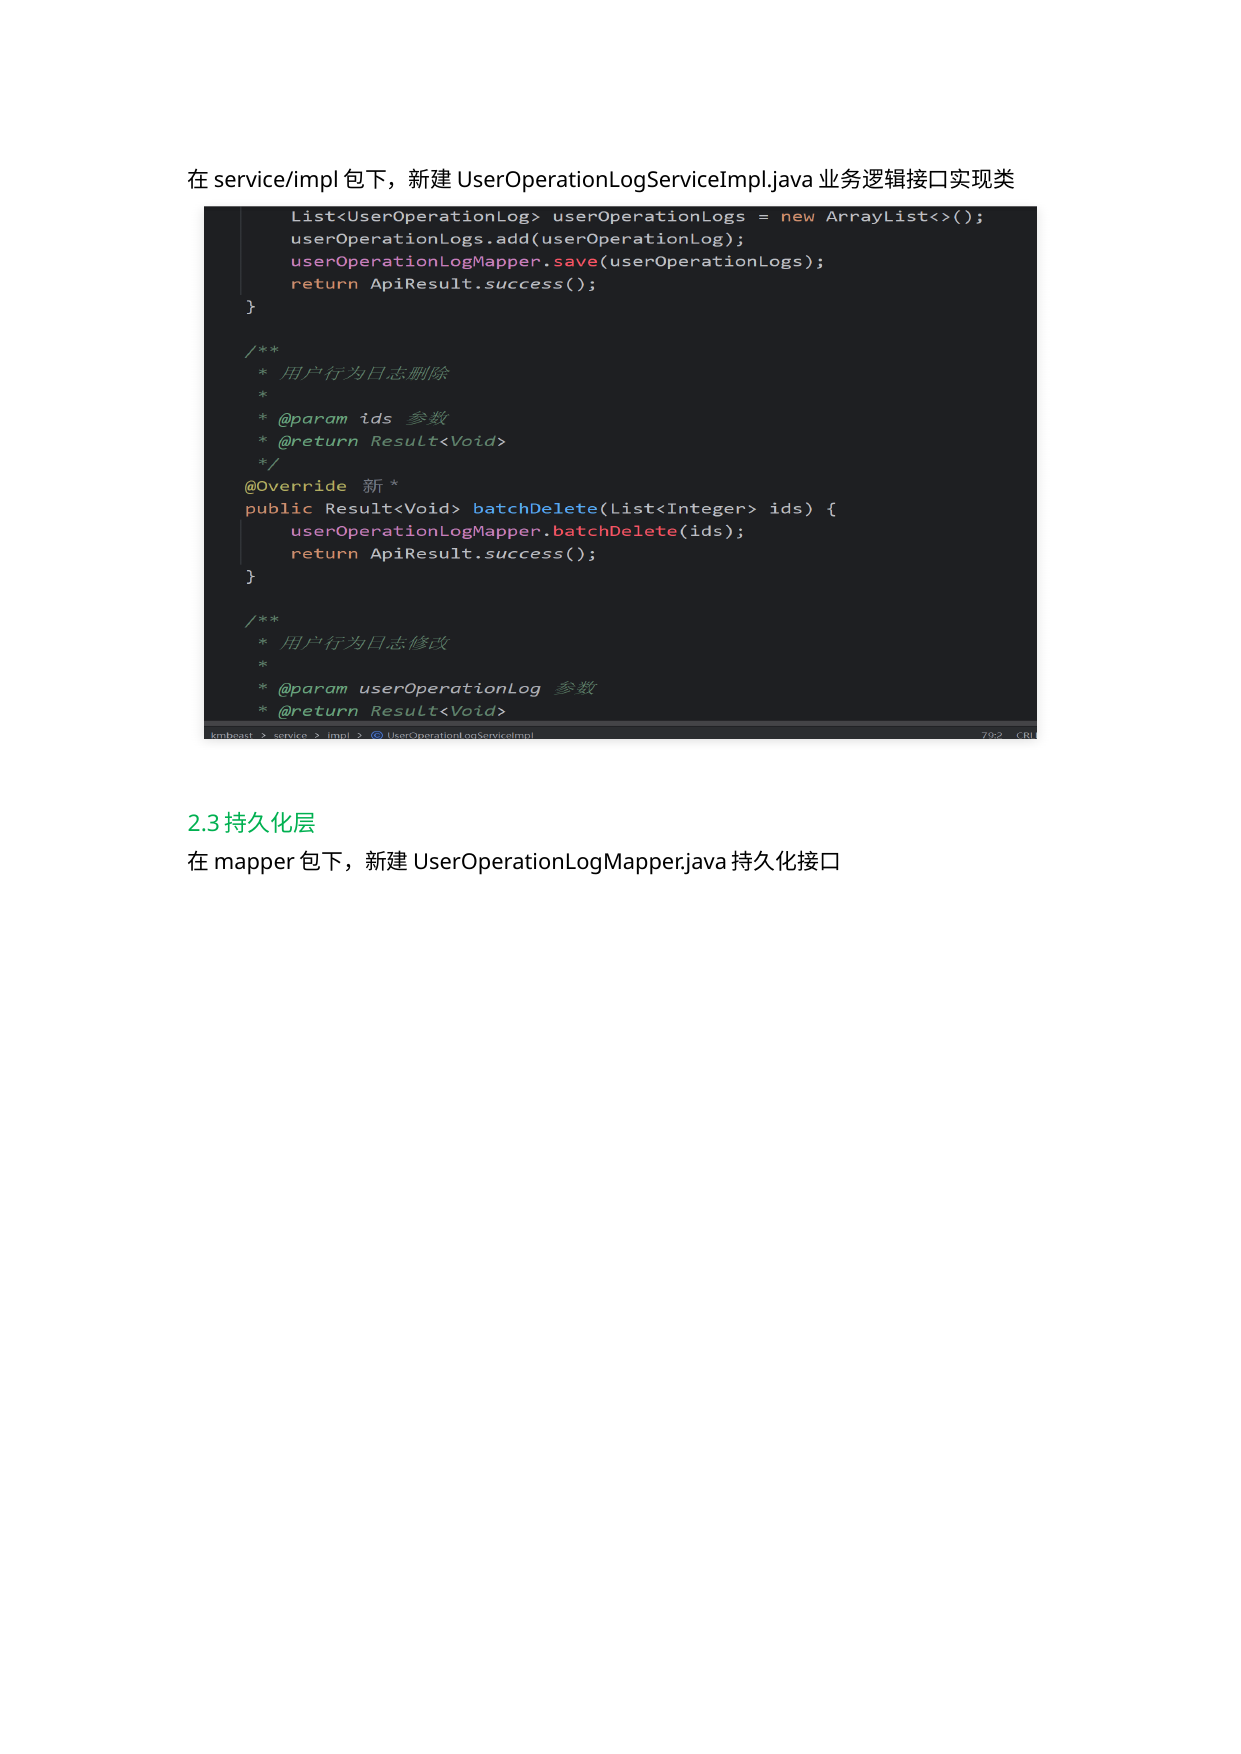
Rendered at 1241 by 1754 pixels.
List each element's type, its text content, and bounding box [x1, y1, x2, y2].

text 在service/impl包下，新建UserOperationLogServiceImpl.java业务逻辑接口实现类 [187, 162, 1053, 194]
picture [187, 194, 1053, 751]
text 在mapper包下，新建UserOperationLogMapper.java持久化接口 [187, 844, 1053, 877]
subtitle 2.3持久化层 [187, 804, 1053, 838]
